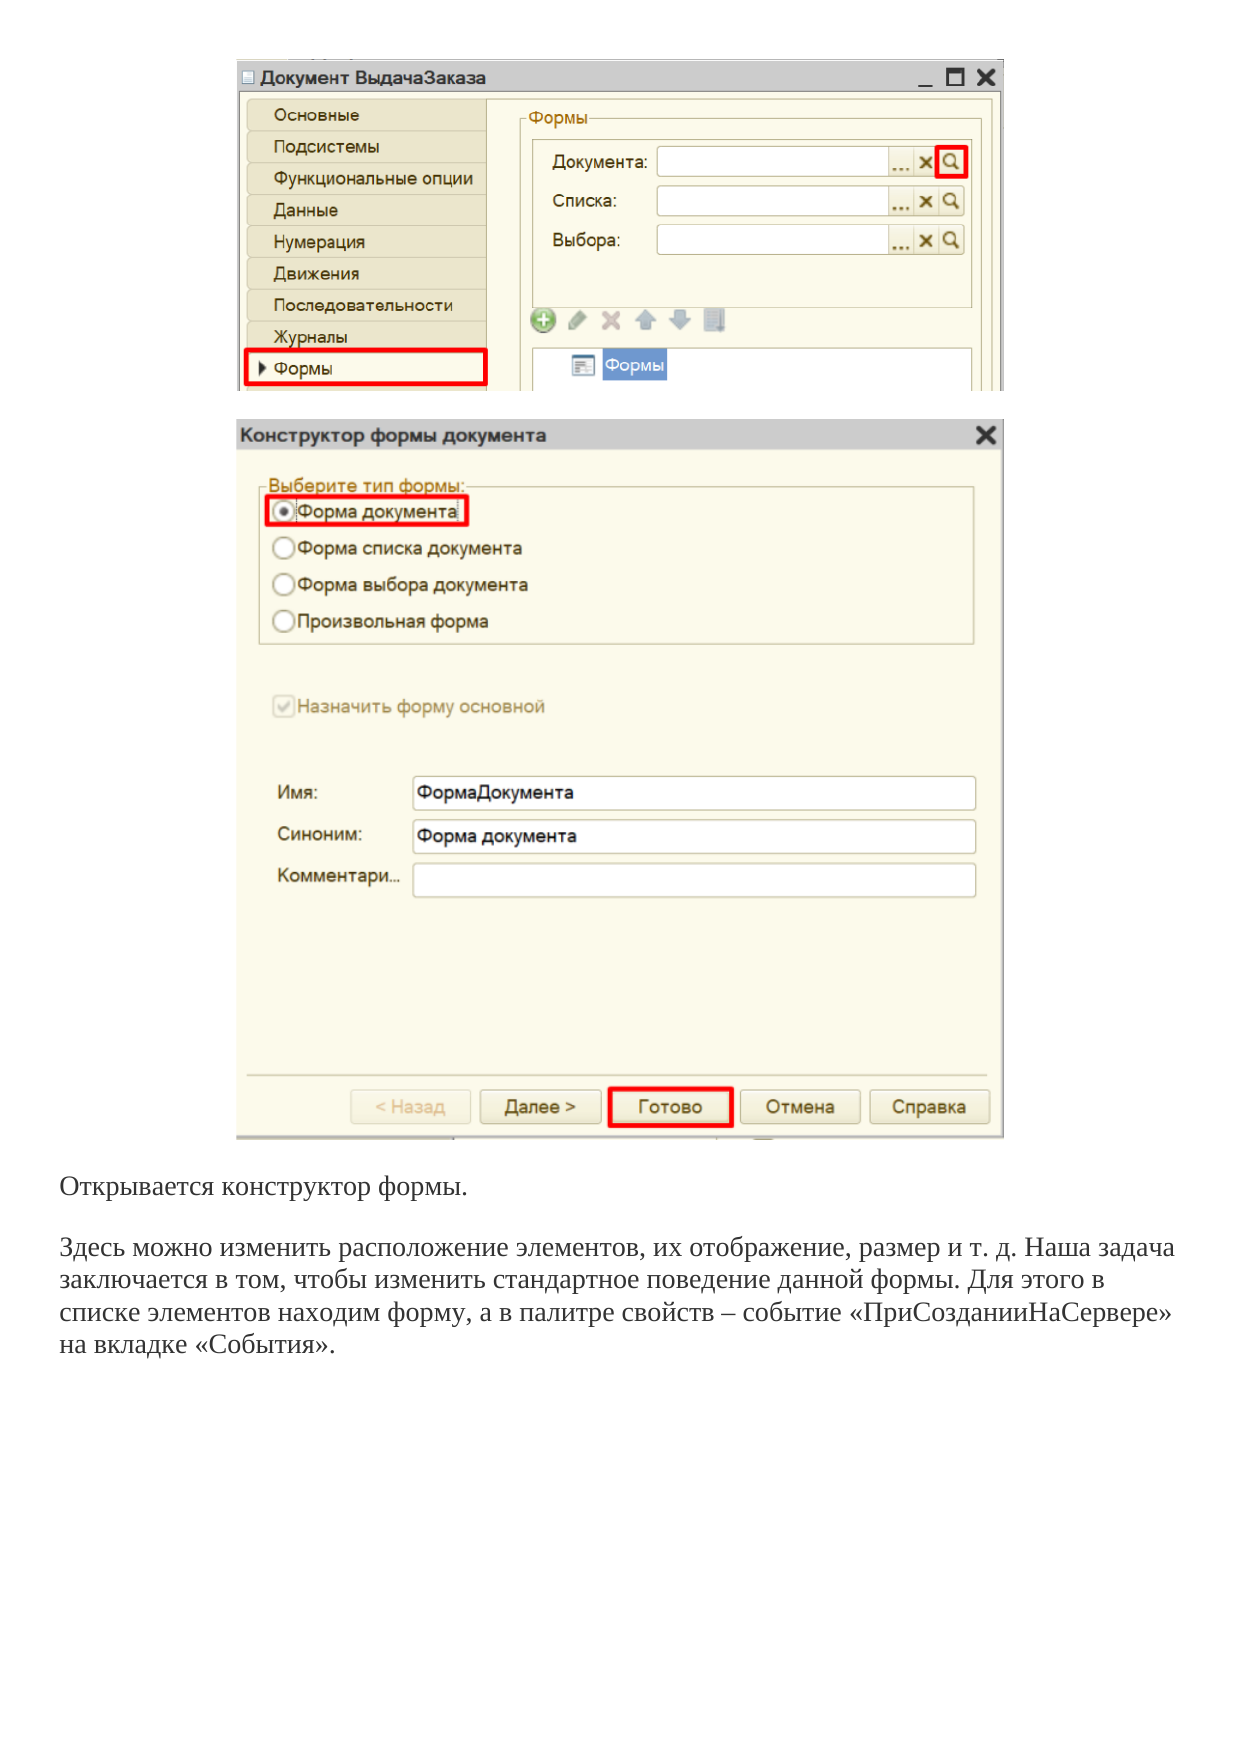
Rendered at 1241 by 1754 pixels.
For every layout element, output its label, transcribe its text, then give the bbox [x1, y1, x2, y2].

text Открывается конструктор формы. [59, 1168, 1181, 1201]
picture [236, 59, 1004, 391]
text Здесь можно изменить расположение элементов, их отображение, размер и т. д. Наша задача заключается в том, чтобы изменить стандартное поведение данной формы. Для этого в списке элементов находим форму, а в палитре свойств – событие «ПриСозданииНаСервере» на вкладке «События». [59, 1230, 1181, 1360]
picture [236, 419, 1004, 1140]
